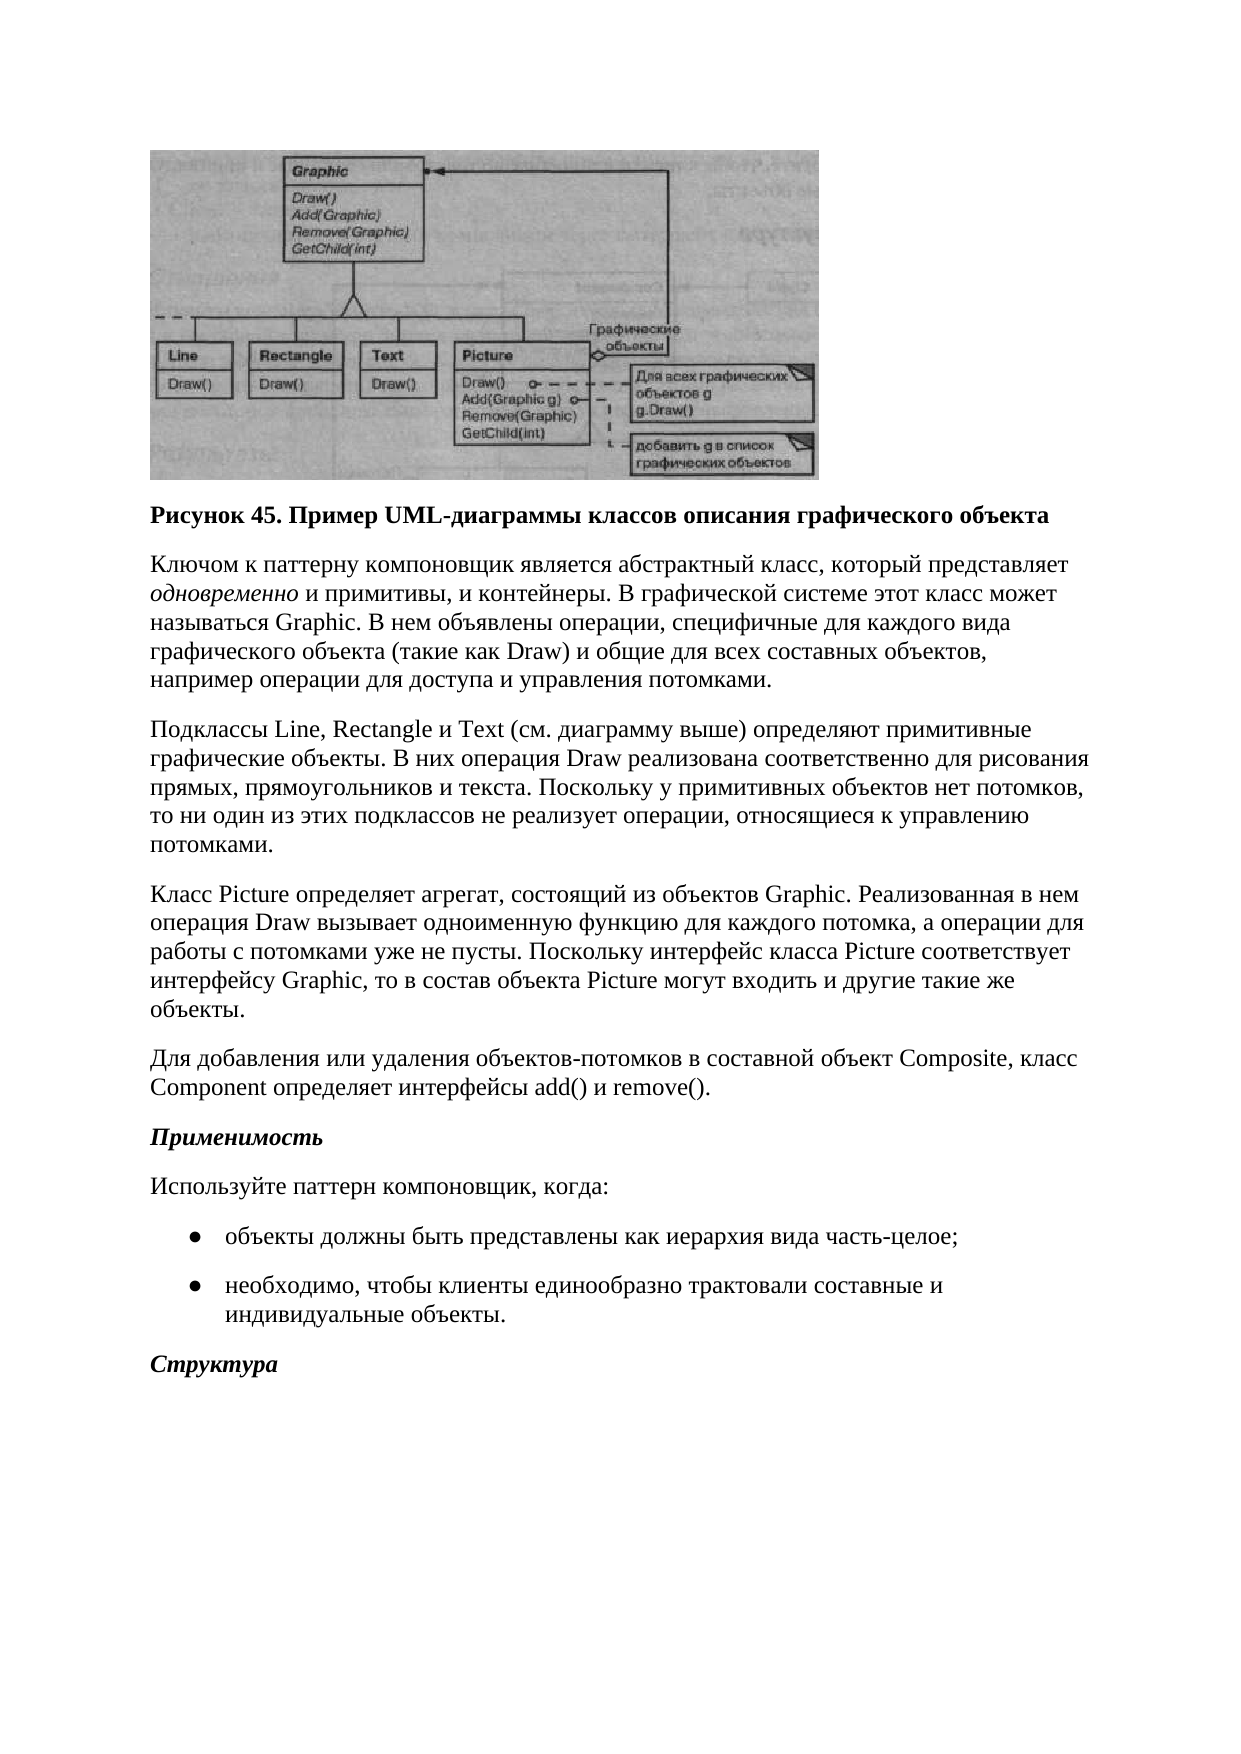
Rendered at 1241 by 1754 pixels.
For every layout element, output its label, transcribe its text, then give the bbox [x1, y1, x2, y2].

text Структура [150, 1349, 1153, 1378]
text Рисунок 45. Пример UML-диаграммы классов описания графического объекта [150, 500, 1153, 529]
text Для добавления или удаления объектов-потомков в составной объект Composite, класс Component определяет интерфейсы add() и remove(). [150, 1043, 1153, 1101]
list необходимо, чтобы клиенты единообразно трактовали составные и индивидуальные объекты. [187, 1271, 1090, 1328]
text Используйте паттерн компоновщик, когда: [150, 1171, 1153, 1200]
text Класс Picture определяет агрегат, состоящий из объектов Graphic. Реализованная в нем операция Draw вызывает одноименную функцию для каждого потомка, а операции для работы с потомками уже не пусты. Поскольку интерфейс класса Picture соответствует интерфейсу Graphic, то в состав объекта Picture могут входить и другие такие же объекты. [150, 879, 1153, 1022]
text Ключом к паттерну компоновщик является абстрактный класс, который представляет одновременно и примитивы, и контейнеры. В графической системе этот класс может называться Graphic. В нем объявлены операции, специфичные для каждого вида графического объекта (такие как Draw) и общие для всех составных объектов, например операции для доступа и управления потомками. [150, 549, 1153, 693]
picture [150, 150, 819, 480]
list объекты должны быть представлены как иерархия вида часть-целое; [187, 1221, 1090, 1250]
text Применимость [150, 1122, 1153, 1150]
text Подклассы Line, Rectangle и Text (см. диаграмму выше) определяют примитивные графические объекты. В них операция Draw реализована соответственно для рисования прямых, прямоугольников и текста. Поскольку у примитивных объектов нет потомков, то ни один из этих подклассов не реализует операции, относящиеся к управлению потомками. [150, 714, 1153, 858]
